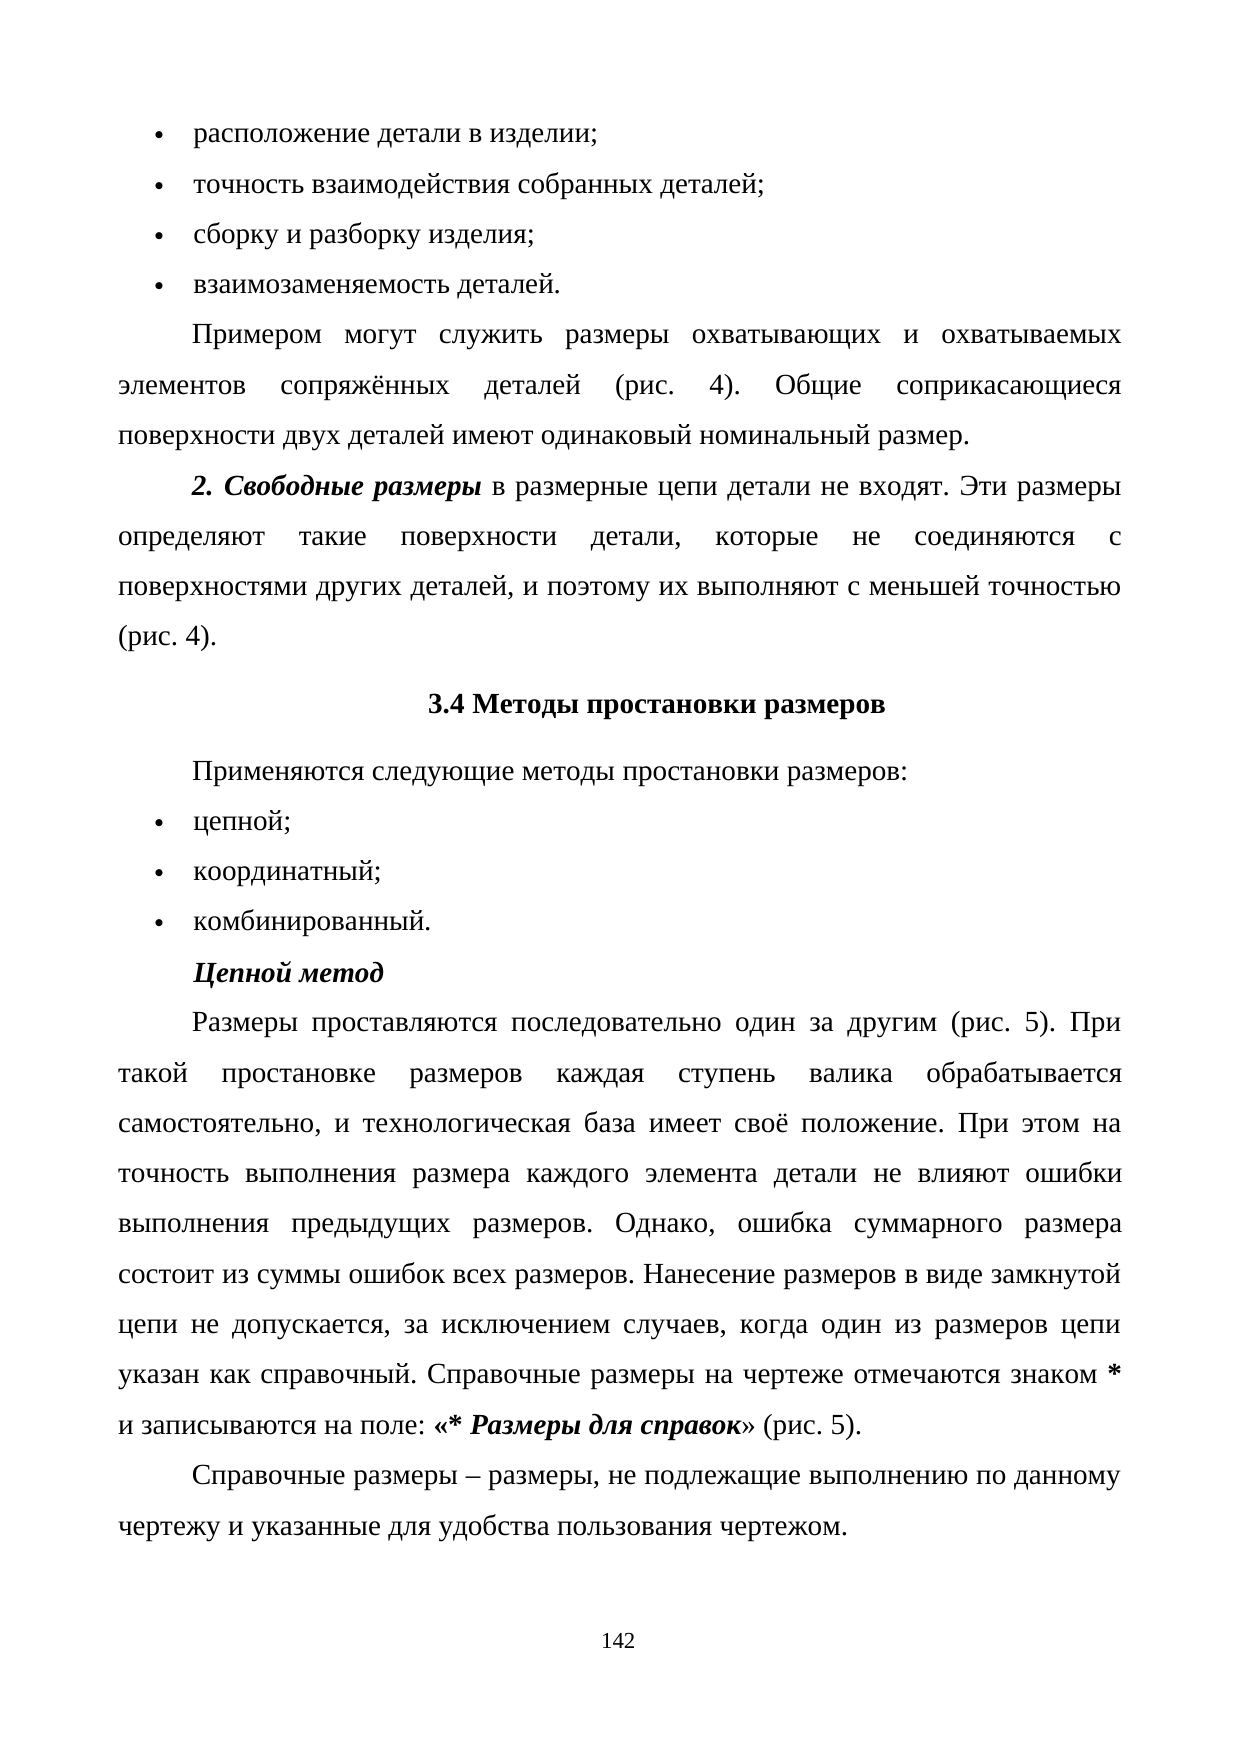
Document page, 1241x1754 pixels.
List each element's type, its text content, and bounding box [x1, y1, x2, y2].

list Свободные размеры в размерные цепи детали не входят. Эти размеры определяют такие поверхности детали, которые не соединяются с поверхностями других деталей, и поэтому их выполняют с меньшей точностью (рис. 4). [118, 468, 1122, 652]
subtitle Цепной метод [193, 955, 1215, 988]
text Примером могут служить размеры охватывающих и охватываемых элементов сопряжённых деталей (рис. 4). Общие соприкасающиеся поверхности двух деталей имеют одинаковый номинальный размер. [118, 317, 1122, 451]
text Применяются следующие методы простановки размеров: [192, 753, 1215, 786]
text Справочные размеры – размеры, не подлежащие выполнению по данному чертежу и указанные для удобства пользования чертежом. [118, 1457, 1122, 1541]
list цепной; [155, 803, 1215, 837]
list расположение детали в изделии; [155, 115, 1215, 149]
list сборку и разборку изделия; [155, 216, 1215, 250]
subtitle Методы простановки размеров [428, 686, 1215, 720]
list комбинированный. [155, 903, 1215, 937]
list координатный; [155, 853, 1215, 887]
list взаимозаменяемость деталей. [155, 266, 1215, 300]
text Размеры проставляются последовательно один за другим (рис. 5). При такой простановке размеров каждая ступень валика обрабатывается самостоятельно, и технологическая база имеет своё положение. При этом на точность выполнения размера каждого элемента детали не влияют ошибки выполнения предыдущих размеров. Однако, ошибка суммарного размера состоит из суммы ошибок всех размеров. Нанесение размеров в виде замкнутой цепи не допускается, за исключением случаев, когда один из размеров цепи указан как справочный. Справочные размеры на чертеже отмечаются знаком * и записываются на поле: «* Размеры для справок» (рис. 5). [118, 1004, 1122, 1440]
list точность взаимодействия собранных деталей; [155, 166, 1215, 199]
